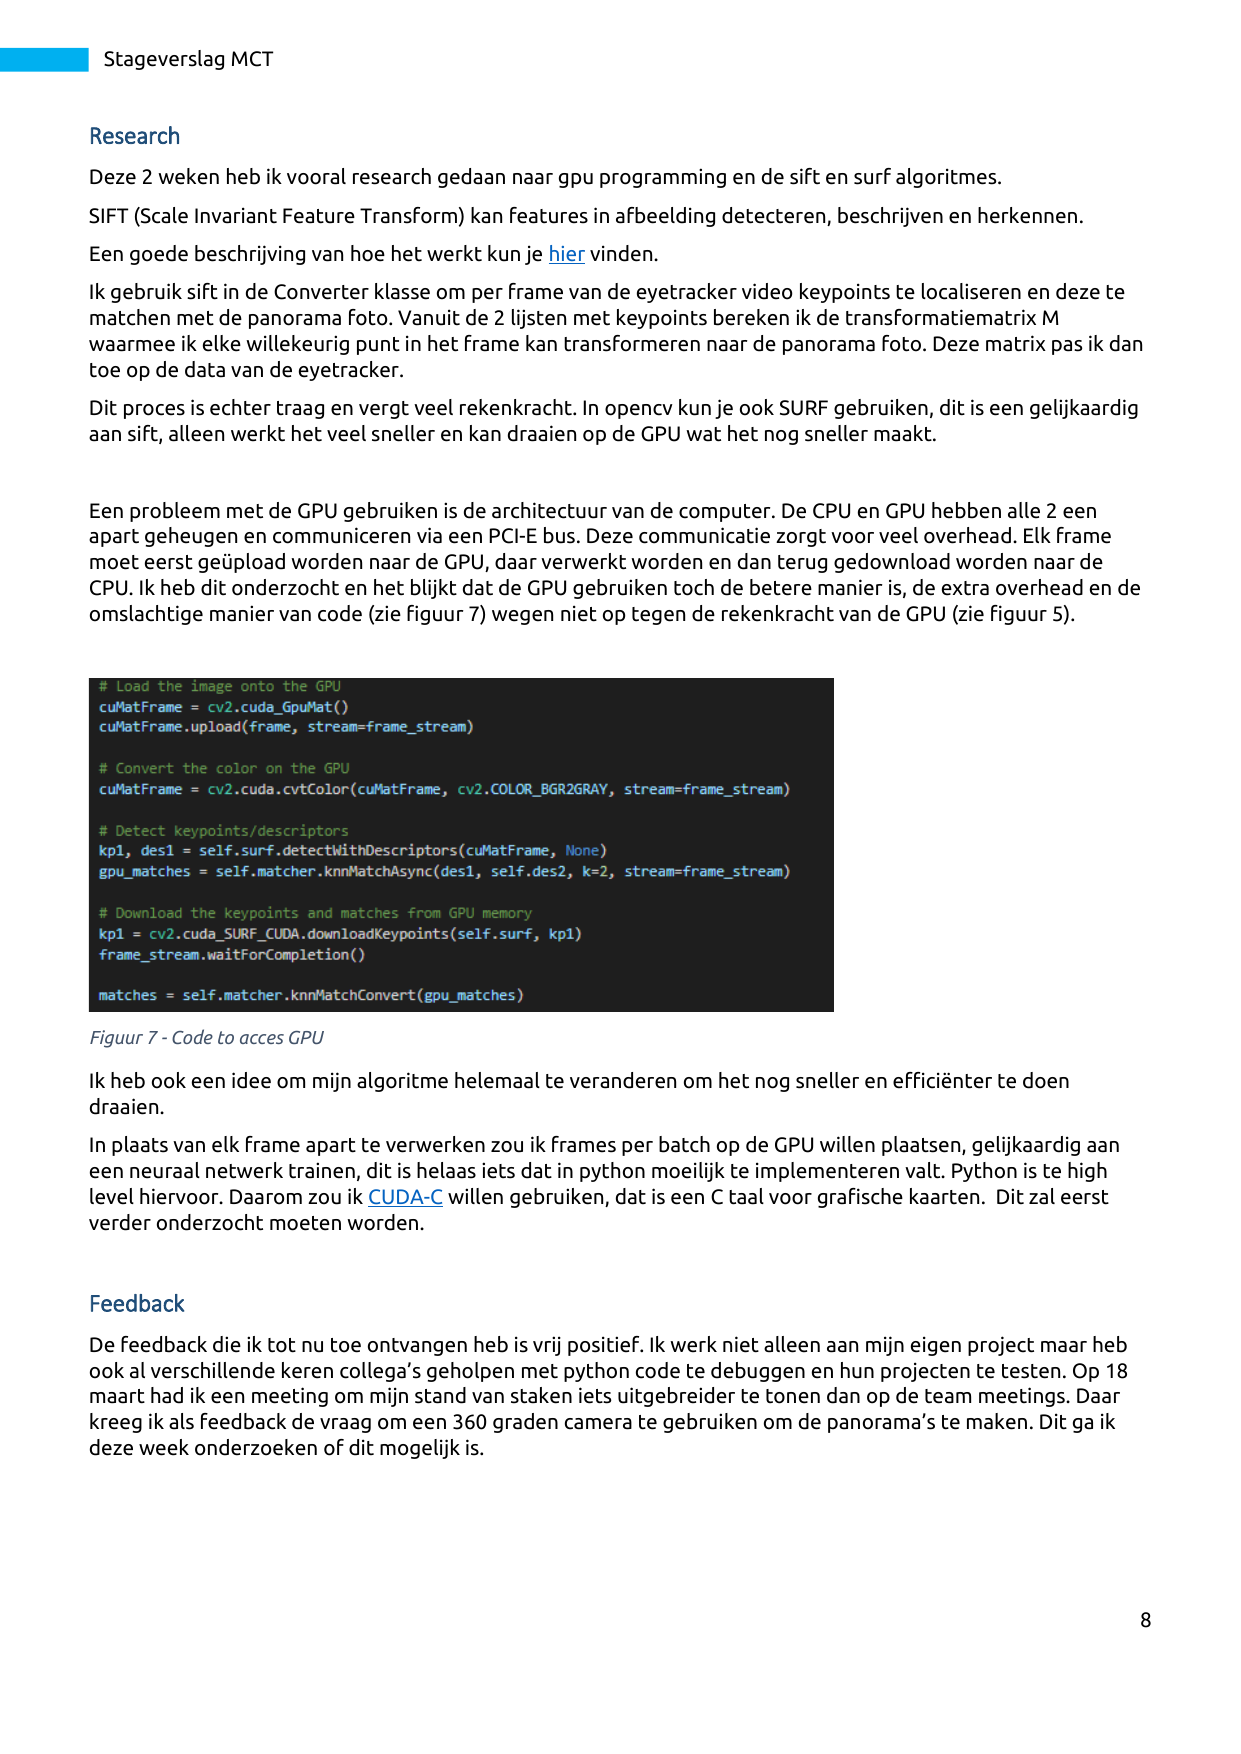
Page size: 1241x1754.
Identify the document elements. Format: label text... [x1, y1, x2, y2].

text De feedback die ik tot nu toe ontvangen heb is vrij positief. Ik werk niet alleen aan mijn eigen project maar heb ook al verschillende keren collega’s geholpen met python code te debuggen en hun projecten te testen. Op 18 maart had ik een meeting om mijn stand van staken iets uitgebreider te tonen dan op de team meetings. Daar kreeg ik als feedback de vraag om een 360 graden camera te gebruiken om de panorama’s te maken. Dit ga ik deze week onderzoeken of dit mogelijk is. [89, 1332, 1152, 1459]
text Ik gebruik sift in de Converter klasse om per frame van de eyetracker video keypoints te localiseren en deze te matchen met de panorama foto. Vanuit de 2 lijsten met keypoints bereken ik de transformatiematrix M waarmee ik elke willekeurig punt in het frame kan transformeren naar de panorama foto. Deze matrix pas ik dan toe op de data van de eyetracker. [89, 280, 1152, 381]
text Dit proces is echter traag en vergt veel rekenkracht. In opencv kun je ook SURF gebruiken, dit is een gelijkaardig aan sift, alleen werkt het veel sneller en kan draaien op de GPU wat het nog sneller maakt. [89, 396, 1152, 445]
picture [88, 678, 834, 1012]
text In plaats van elk frame apart te verwerken zou ik frames per batch op de GPU willen plaatsen, gelijkaardig aan een neuraal netwerk trainen, dit is helaas iets dat in python moeilijk te implementeren valt. Python is te high level hiervoor. Daarom zou ik CUDA-C willen gebruiken, dat is een C taal voor grafische kaarten. Dit zal eerst verder onderzocht moeten worden. [89, 1133, 1152, 1234]
text Figuur - Code to acces GPU [89, 1026, 1152, 1048]
text Een probleem met de GPU gebruiken is de architectuur van de computer. De CPU en GPU hebben alle 2 een apart geheugen en communiceren via een PCI-E bus. Deze communicatie zorgt voor veel overhead. Elk frame moet eerst geüpload worden naar de GPU, daar verwerkt worden en dan terug gedownload worden naar de CPU. Ik heb dit onderzocht en het blijkt dat de GPU gebruiken toch de betere manier is, de extra overhead en de omslachtige manier van code (zie figuur 7) wegen niet op tegen de rekenkracht van de GPU (zie figuur 5). [89, 498, 1152, 625]
subtitle Research [89, 119, 1152, 150]
text Een goede beschrijving van hoe het werkt kun je hier vinden. [89, 241, 1152, 265]
subtitle Feedback [89, 1287, 1152, 1317]
text SIFT (Scale Invariant Feature Transform) kan features in afbeelding detecteren, beschrijven en herkennen. [89, 203, 1152, 227]
text Deze 2 weken heb ik vooral research gedaan naar gpu programming en de sift en surf algoritmes. [89, 165, 1152, 189]
text Ik heb ook een idee om mijn algoritme helemaal te veranderen om het nog sneller en efficiënter te doen draaien. [89, 1068, 1152, 1118]
